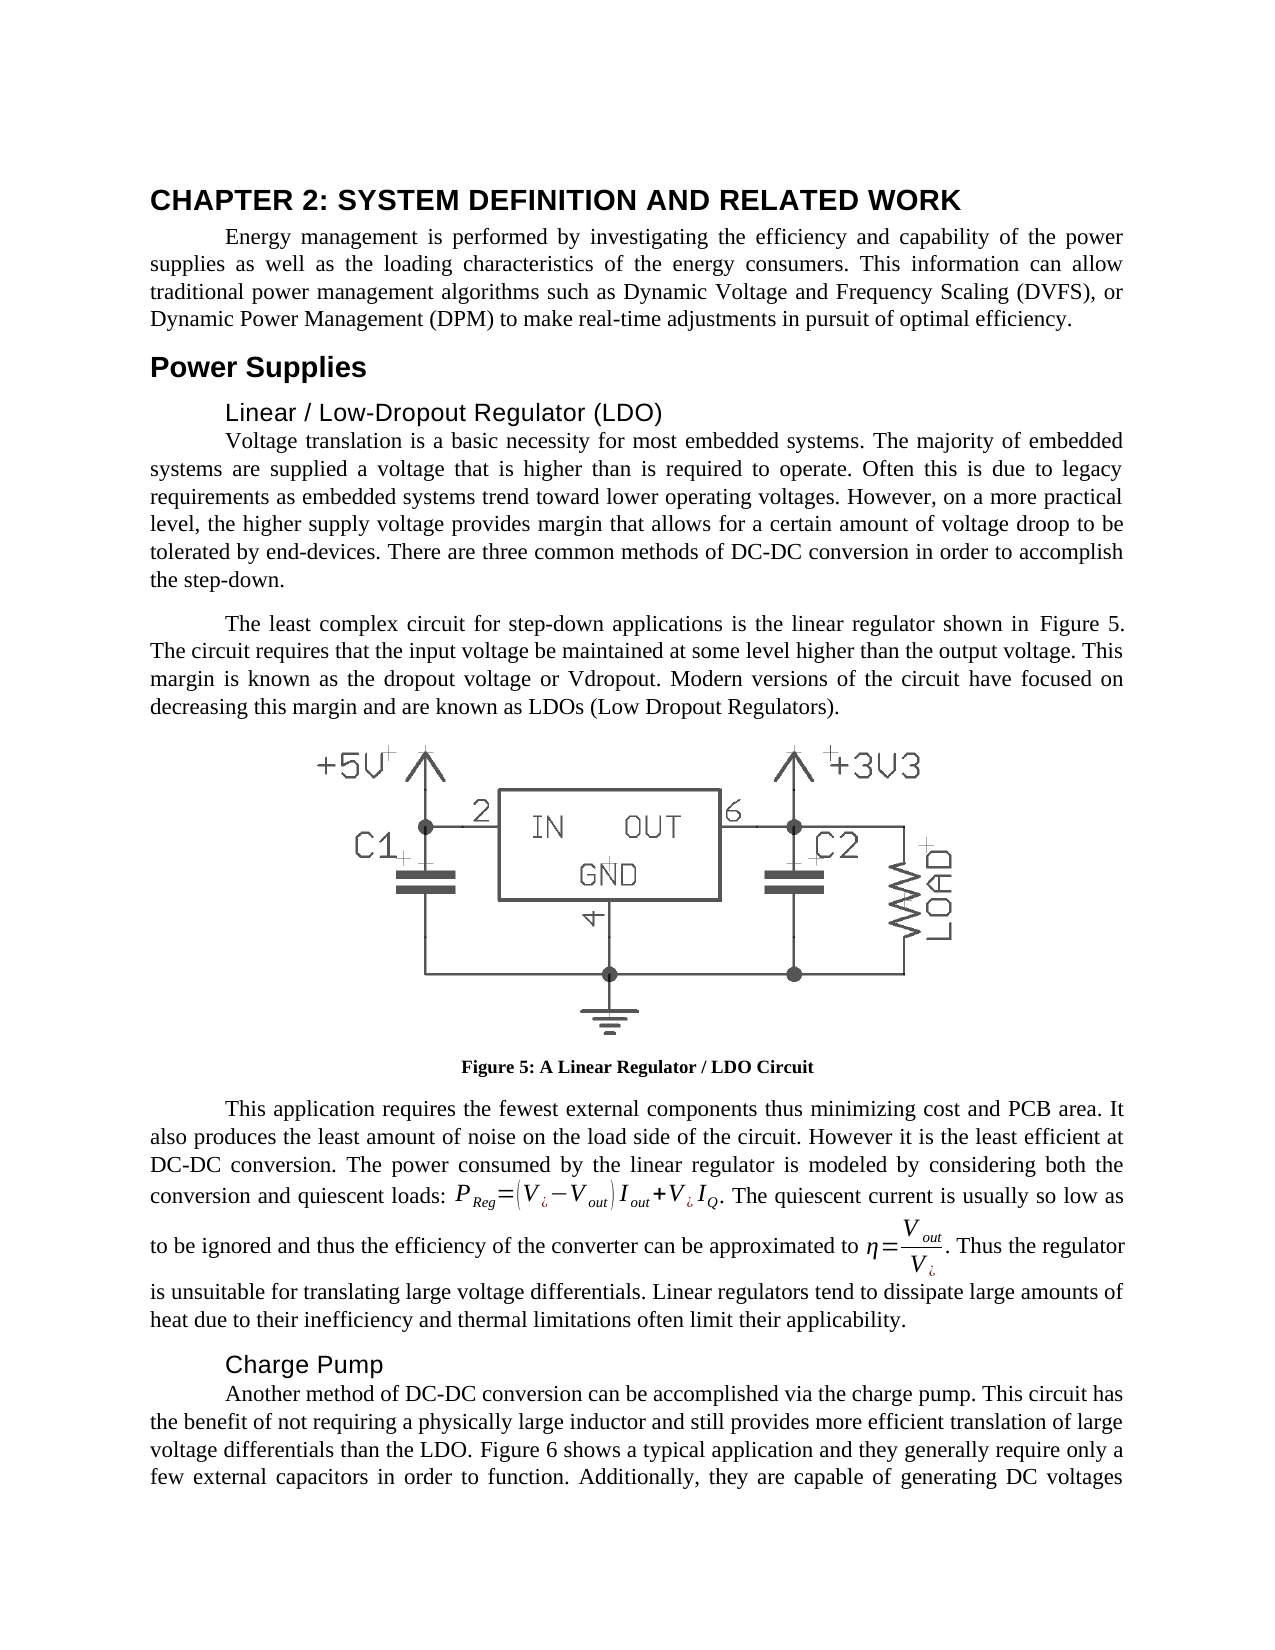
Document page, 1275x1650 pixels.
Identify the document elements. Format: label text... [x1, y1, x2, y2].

subtitle Linear / Low-Dropout Regulator (LDO) [150, 397, 1125, 426]
subtitle Chapter 2: System Definition and Related Work [150, 183, 1125, 217]
text Energy management is performed by investigating the efficiency and capability of the power supplies as well as the loading characteristics of the energy consumers. This information can allow traditional power management algorithms such as Dynamic Voltage and Frequency Scaling (DVFS), or Dynamic Power Management (DPM) to make real-time adjustments in pursuit of optimal efficiency. [150, 223, 1125, 332]
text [150, 1380, 1125, 1489]
subtitle Power Supplies [150, 350, 1125, 383]
subtitle Charge Pump [150, 1350, 1125, 1379]
picture [310, 737, 965, 1039]
text The least complex circuit for step-down applications is the linear regulator shown in Figure 1. The circuit requires that the input voltage be maintained at some level higher than the output voltage. This margin is known as the dropout voltage or Vdropout. Modern versions of the circuit have focused on decreasing this margin and are known as LDOs (Low Dropout Regulators). [150, 610, 1125, 719]
text This application requires the fewest external components thus minimizing cost and PCB area. It also produces the least amount of noise on the load side of the circuit. However it is the least efficient at DC-DC conversion. The power consumed by the linear regulator is modeled by considering both the conversion and quiescent loads: . The quiescent current is usually so low as to be ignored and thus the efficiency of the converter can be approximated to . Thus the regulator is unsuitable for translating large voltage differentials. Linear regulators tend to dissipate large amounts of heat due to their inefficiency and thermal limitations often limit their applicability. [150, 1095, 1125, 1332]
text Voltage translation is a basic necessity for most embedded systems. The majority of embedded systems are supplied a voltage that is higher than is required to operate. Often this is due to legacy requirements as embedded systems trend toward lower operating voltages. However, on a more practical level, the higher supply voltage provides margin that allows for a certain amount of voltage droop to be tolerated by end-devices. There are three common methods of DC-DC conversion in order to accomplish the step-down. [150, 428, 1125, 592]
